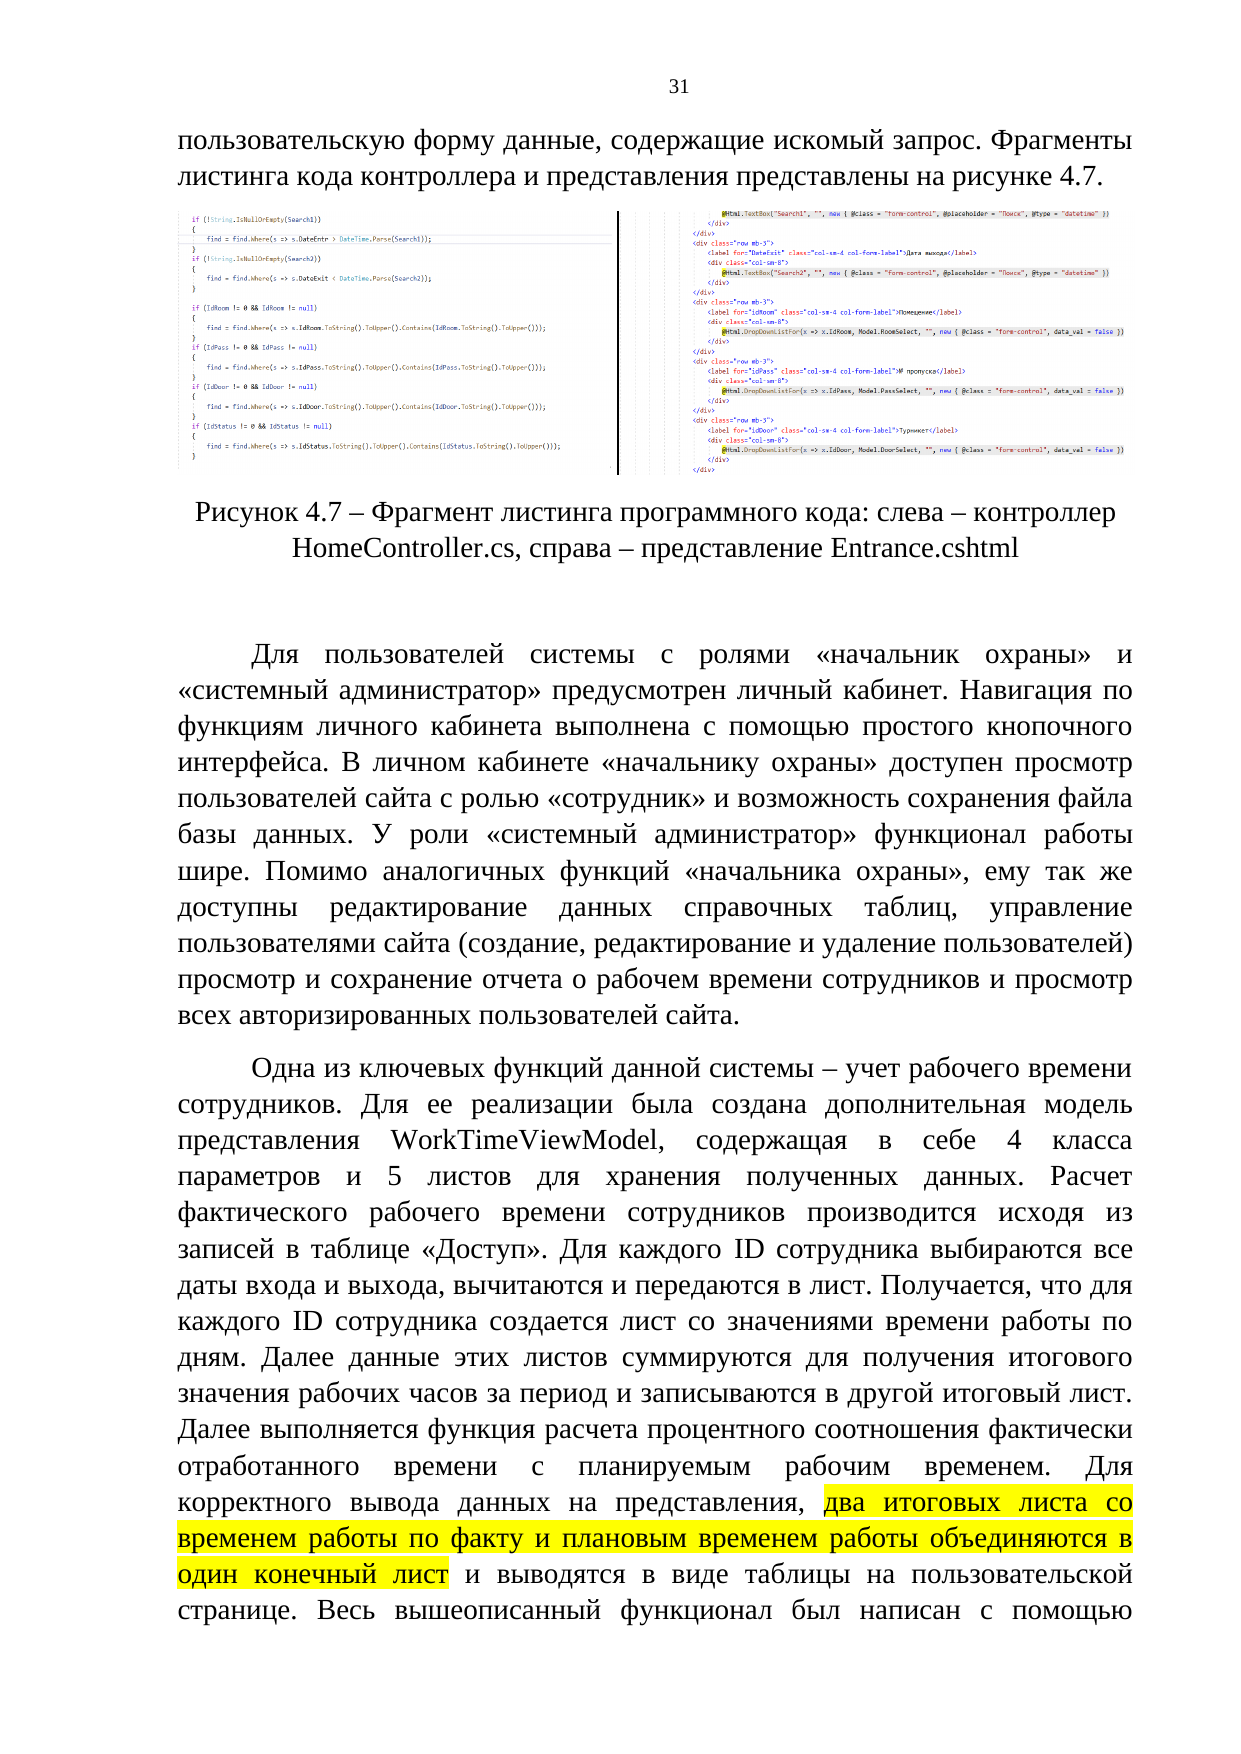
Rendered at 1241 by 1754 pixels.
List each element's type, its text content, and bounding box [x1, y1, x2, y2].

picture [177, 211, 1135, 475]
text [177, 122, 1133, 192]
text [177, 1553, 1133, 1626]
text Рисунок 4.7 – Фрагмент листинга программного кода: слева – контроллер HomeController.cs, справа – представление Entrance.cshtml [177, 494, 1133, 564]
text Для пользователей системы с ролями «начальник охраны» и «системный администратор» предусмотрен личный кабинет. Навигация по функциям личного кабинета выполнена с помощью простого кнопочного интерфейса. В личном кабинете «начальнику охраны» доступен просмотр пользователей сайта с ролью «сотрудник» и возможность сохранения файла базы данных. У роли «системный администратор» функционал работы шире. Помимо аналогичных функций «начальника охраны», ему так же доступны редактирование данных справочных таблиц, управление пользователями сайта (создание, редактирование и удаление пользователей) просмотр и сохранение отчета о рабочем времени сотрудников и просмотр всех авторизированных пользователей сайта. [177, 636, 1133, 1031]
